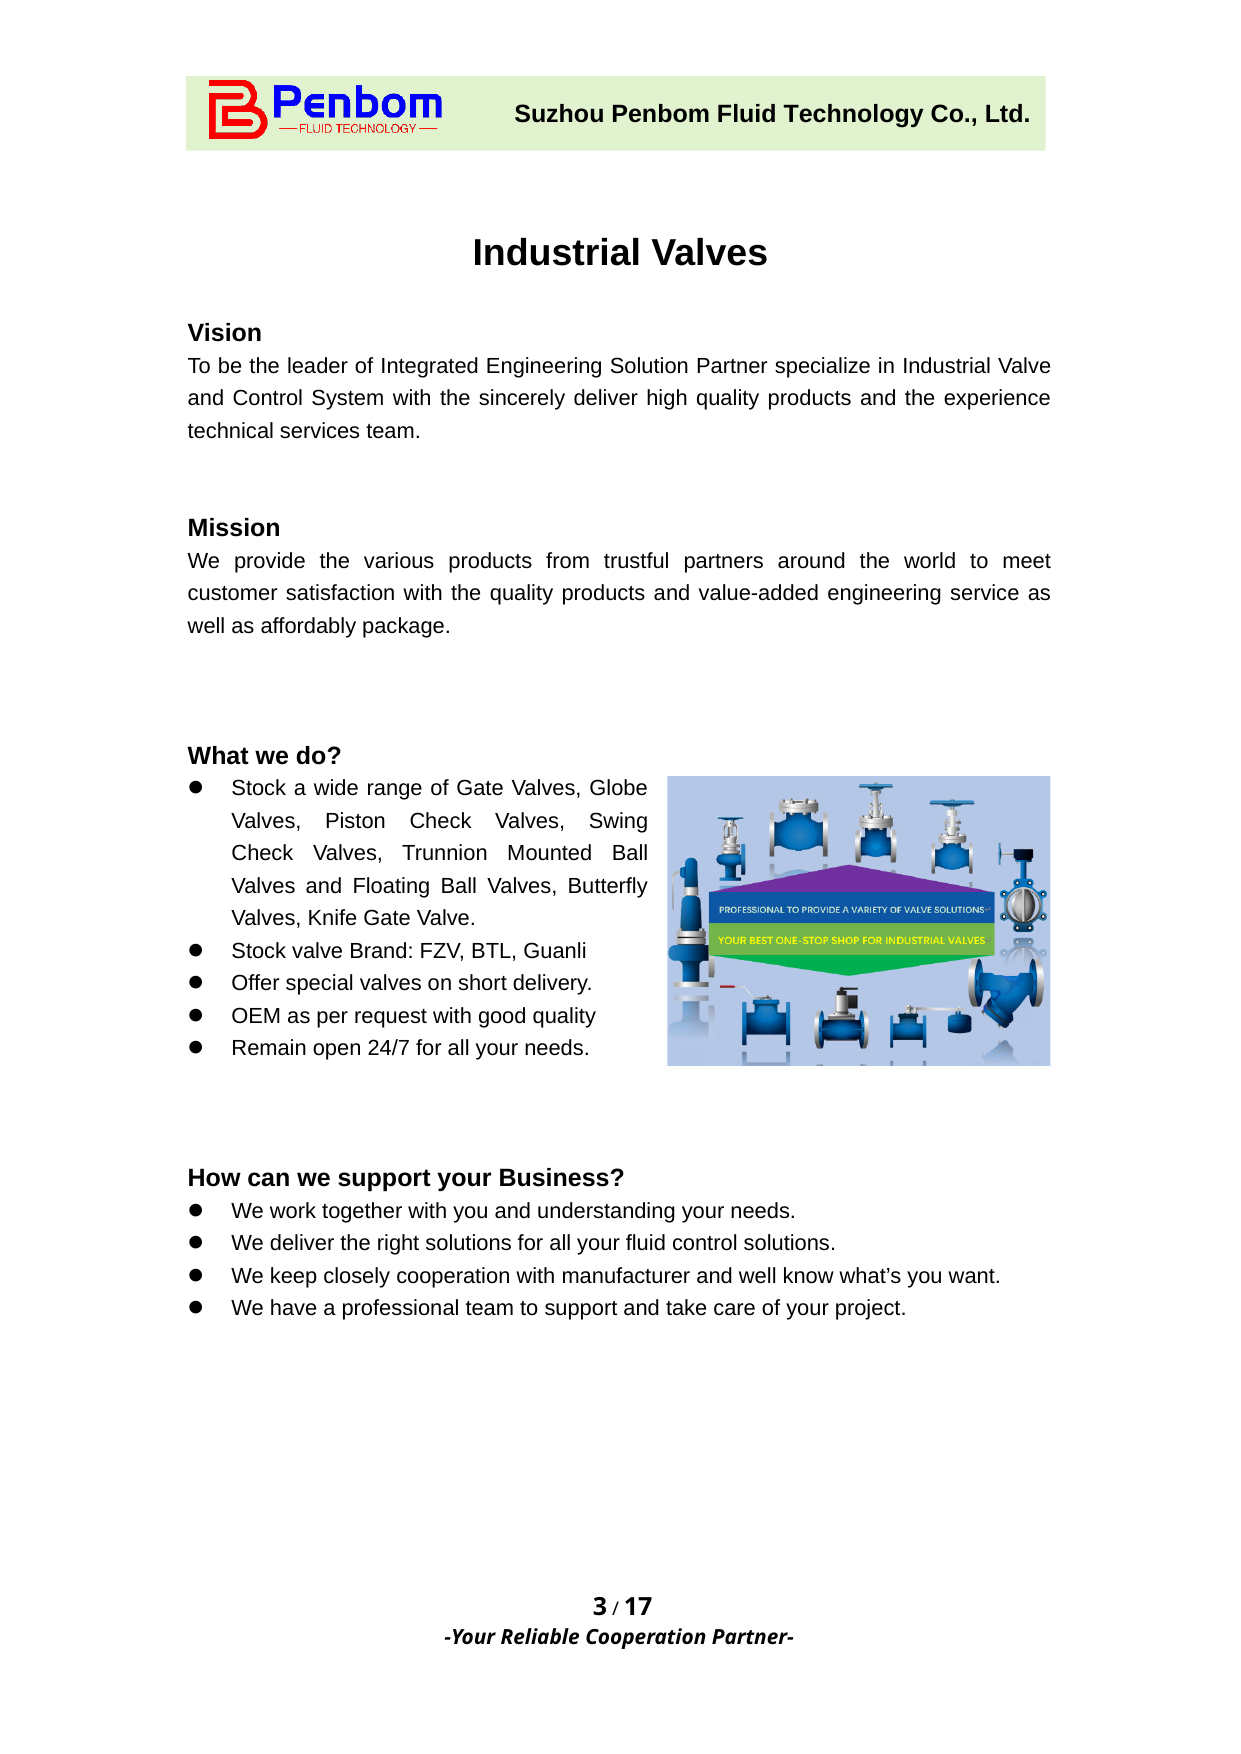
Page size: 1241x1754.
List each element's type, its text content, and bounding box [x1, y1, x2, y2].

list We work together with you and understanding your needs. [187, 1194, 1053, 1227]
list Stock valve Brand: FZV, BTL, Guanli [187, 934, 666, 967]
text Vision [187, 317, 1053, 349]
list Stock a wide range of Gate Valves, Globe Valves, Piston Check Valves, Swing Check Valves, Trunnion Mounted Ball Valves and Floating Ball Valves, Butterfly Valves, Knife Gate Valve. [187, 772, 1053, 934]
list Remain open 24/7 for all your needs. [187, 1032, 666, 1064]
text Mission [187, 512, 1053, 544]
list We have a professional team to support and take care of your project. [187, 1292, 1053, 1324]
text How can we support your Business? [187, 1162, 1053, 1194]
text To be the leader of Integrated Engineering Solution Partner specialize in Industrial Valve and Control System with the sincerely deliver high quality products and the experience technical services team. [187, 349, 1053, 447]
text Industrial Valves [187, 219, 1053, 284]
list OEM as per request with good quality [187, 999, 666, 1032]
picture [209, 80, 442, 139]
list We deliver the right solutions for all your fluid control solutions. [187, 1227, 1053, 1259]
picture [666, 776, 1050, 1064]
list Offer special valves on short delivery. [187, 967, 666, 999]
list We keep closely cooperation with manufacturer and well know what’s you want. [187, 1259, 1053, 1292]
text We provide the various products from trustful partners around the world to meet customer satisfaction with the quality products and value-added engineering service as well as affordably package. [187, 544, 1053, 642]
text What we do? [187, 739, 1053, 772]
